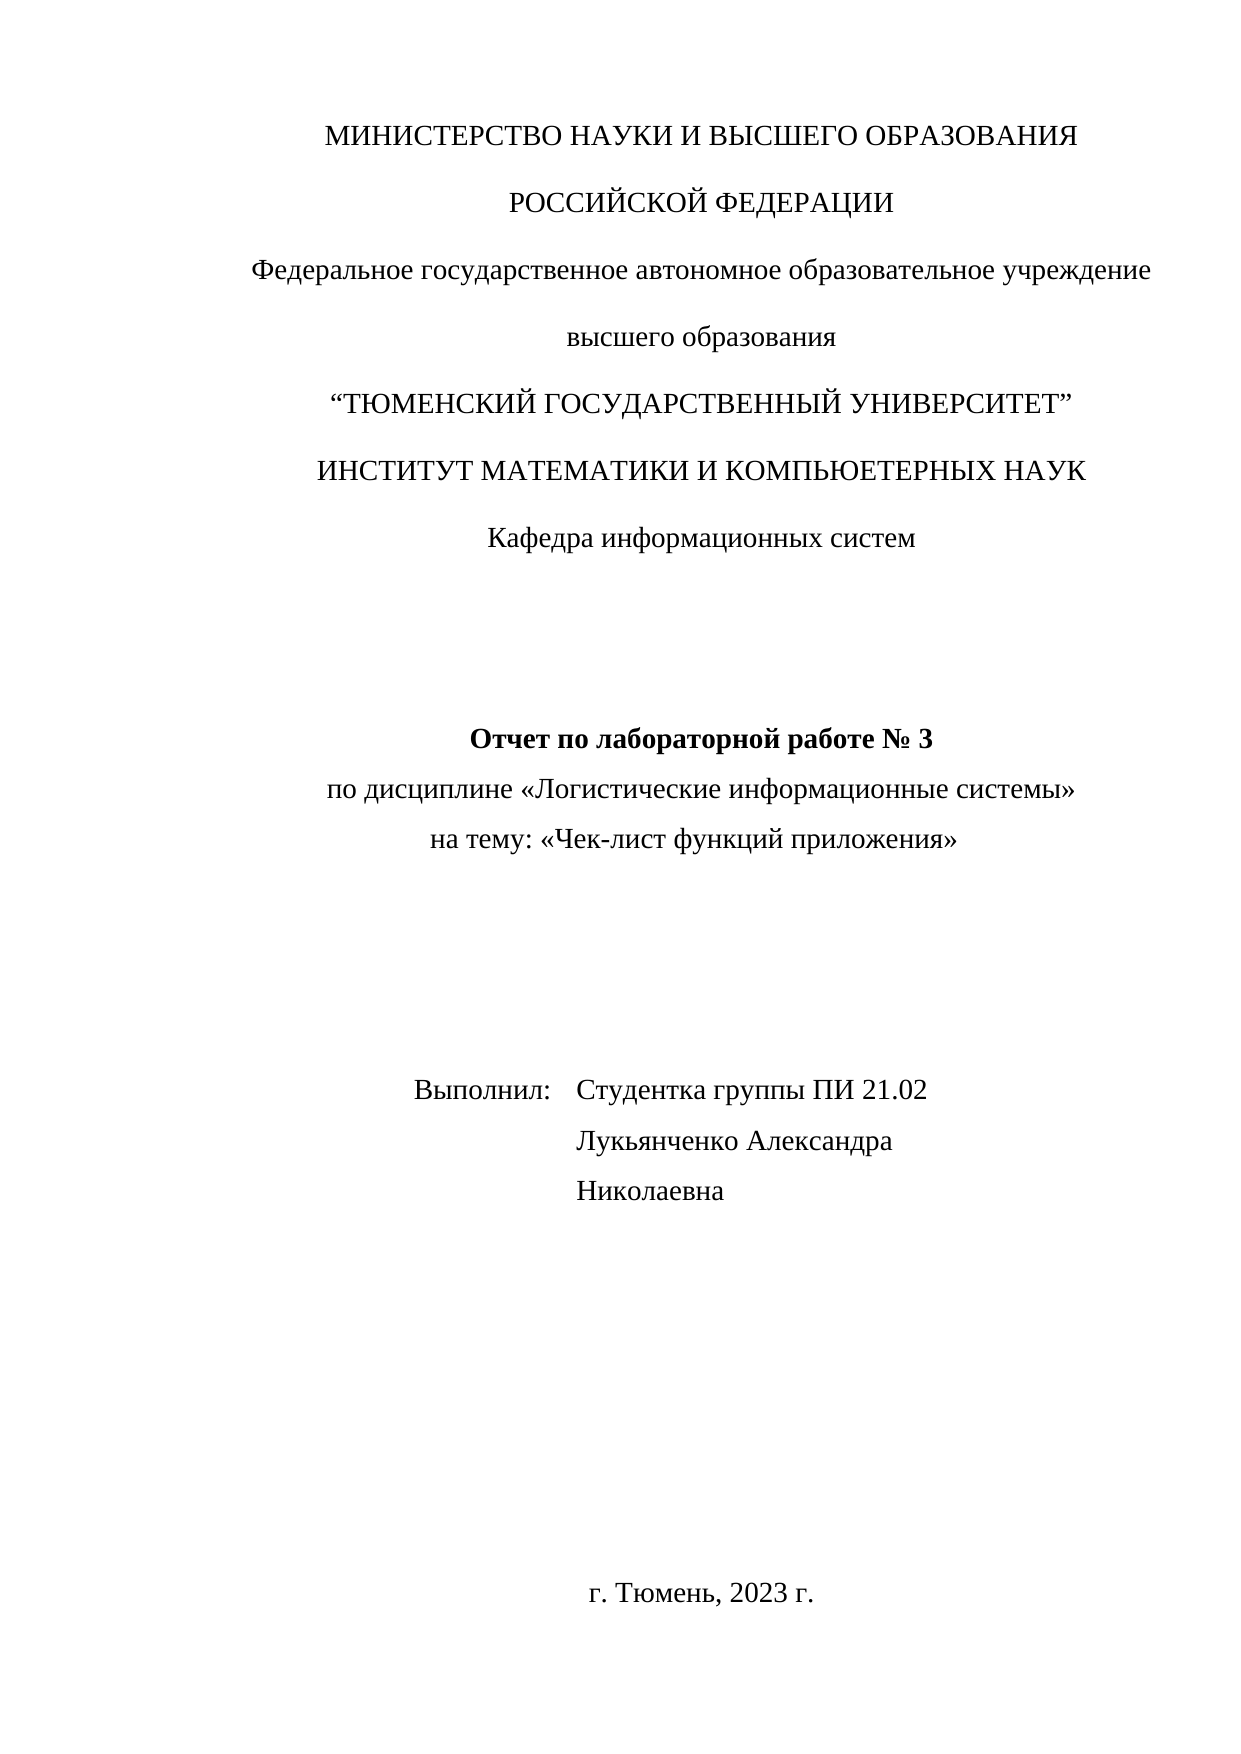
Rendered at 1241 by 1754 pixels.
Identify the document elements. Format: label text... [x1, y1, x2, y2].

text МИНИСТЕРСТВО НАУКИ И ВЫСШЕГО ОБРАЗОВАНИЯ [177, 118, 1152, 152]
text Федеральное государственное автономное образовательное учреждение [177, 252, 1152, 286]
text Отчет по лабораторной работе № 3 [177, 721, 1152, 754]
text “ТЮМЕНСКИЙ ГОСУДАРСТВЕННЫЙ УНИВЕРСИТЕТ” [177, 386, 1152, 419]
text РОССИЙСКОЙ ФЕДЕРАЦИИ [177, 185, 1152, 219]
text высшего образования [177, 319, 1152, 353]
text на тему: «Чек-лист функций приложения» [236, 821, 1152, 855]
text Кафедра информационных систем [177, 520, 1152, 553]
text по дисциплине «Логистические информационные системы» [177, 771, 1152, 805]
text г. Тюмень, 2023 г. [177, 1575, 1152, 1608]
text Выполнил: Студентка группы ПИ 21.02 Лукьянченко Александра Николаевна [413, 1072, 945, 1207]
text ИНСТИТУТ МАТЕМАТИКИ И КОМПЬЮЕТЕРНЫХ НАУК [177, 453, 1152, 487]
